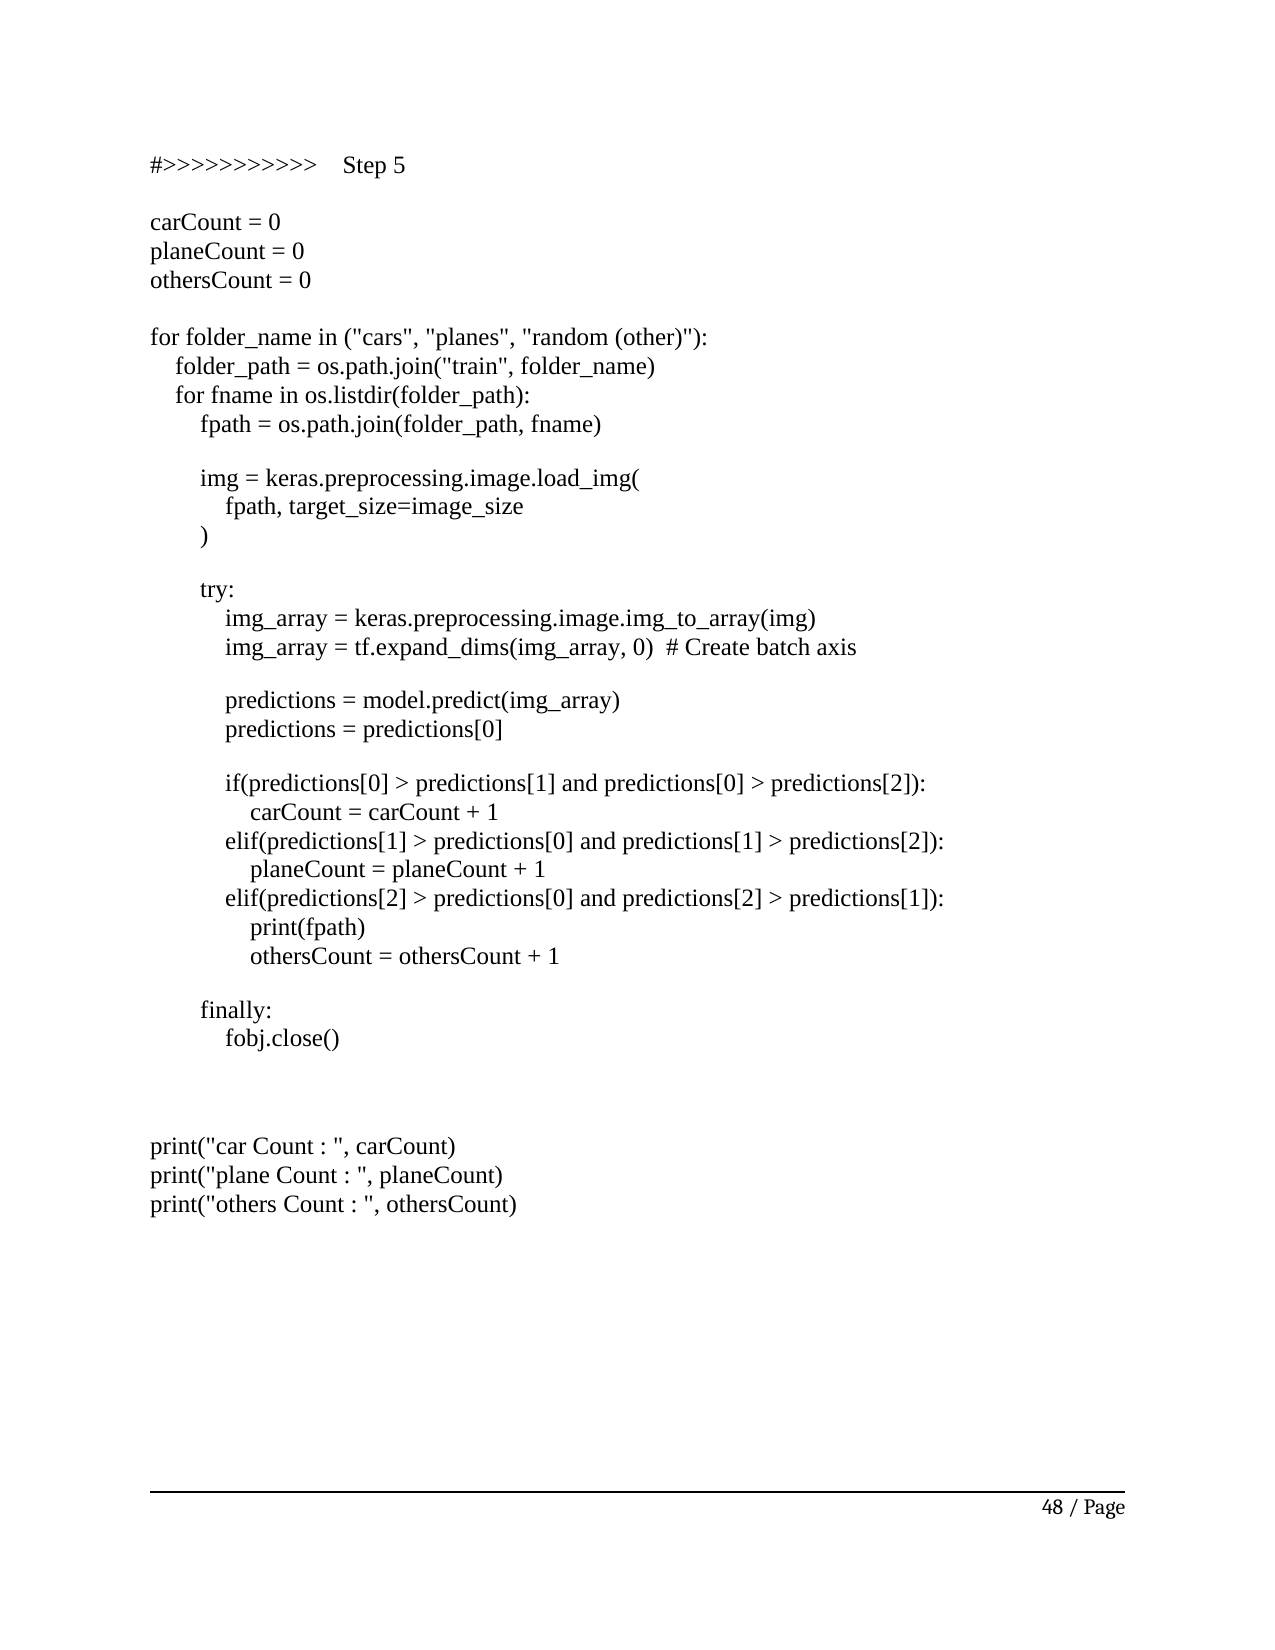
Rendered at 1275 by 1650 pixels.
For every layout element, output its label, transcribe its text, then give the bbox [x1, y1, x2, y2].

text for fname in os.listdir(folder_path): [150, 380, 1125, 409]
text othersCount = 0 [150, 265, 1125, 294]
text if(predictions[0] > predictions[1] and predictions[0] > predictions[2]): [150, 768, 1125, 797]
text predictions = predictions[0] [150, 714, 1125, 743]
text #>>>>>>>>>>> Step 5 [150, 150, 1125, 179]
text print("plane Count : ", planeCount) [150, 1160, 1125, 1189]
text fobj.close() [150, 1023, 1125, 1052]
text predictions = model.predict(img_array) [150, 686, 1125, 714]
text folder_path = os.path.join("train", folder_name) [150, 351, 1125, 380]
text elif(predictions[2] > predictions[0] and predictions[2] > predictions[1]): [150, 883, 1125, 912]
text fpath, target_size=image_size [150, 491, 1125, 520]
text img_array = tf.expand_dims(img_array, 0) # Create batch axis [150, 632, 1125, 660]
text planeCount = planeCount + 1 [150, 854, 1125, 883]
text print(fpath) [150, 912, 1125, 941]
text print("car Count : ", carCount) [150, 1131, 1125, 1160]
text fpath = os.path.join(folder_path, fname) [150, 409, 1125, 437]
text carCount = 0 [150, 207, 1125, 236]
text img = keras.preprocessing.image.load_img( [150, 463, 1125, 491]
text print("others Count : ", othersCount) [150, 1189, 1125, 1218]
text finally: [150, 995, 1125, 1023]
text elif(predictions[1] > predictions[0] and predictions[1] > predictions[2]): [150, 826, 1125, 854]
text carCount = carCount + 1 [150, 797, 1125, 826]
text for folder_name in ("cars", "planes", "random (other)"): [150, 322, 1125, 351]
text try: [150, 574, 1125, 603]
text img_array = keras.preprocessing.image.img_to_array(img) [150, 603, 1125, 632]
text othersCount = othersCount + 1 [150, 941, 1125, 969]
text ) [150, 520, 1125, 549]
text planeCount = 0 [150, 236, 1125, 265]
